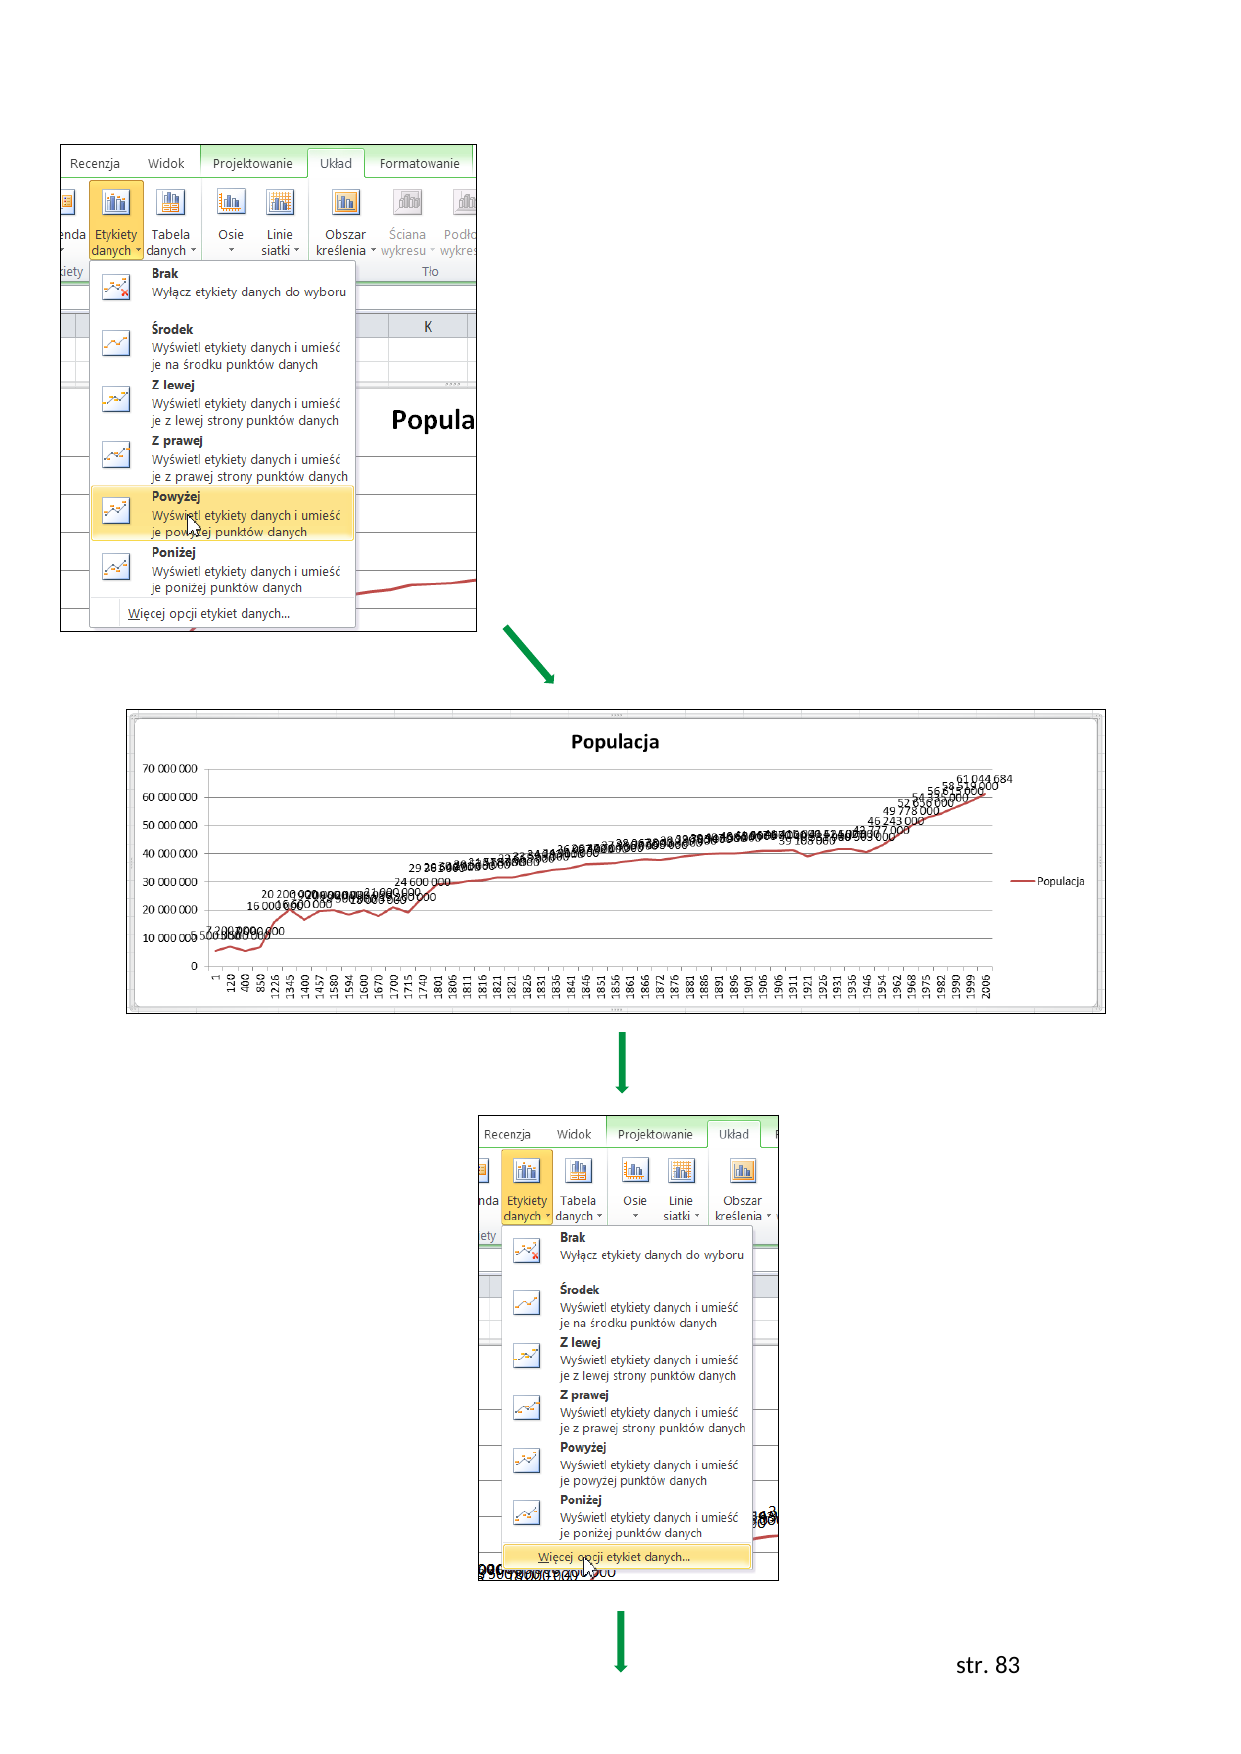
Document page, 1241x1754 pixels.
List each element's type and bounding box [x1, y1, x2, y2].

picture [61, 145, 476, 631]
picture [479, 1116, 778, 1580]
picture [127, 710, 1105, 1013]
